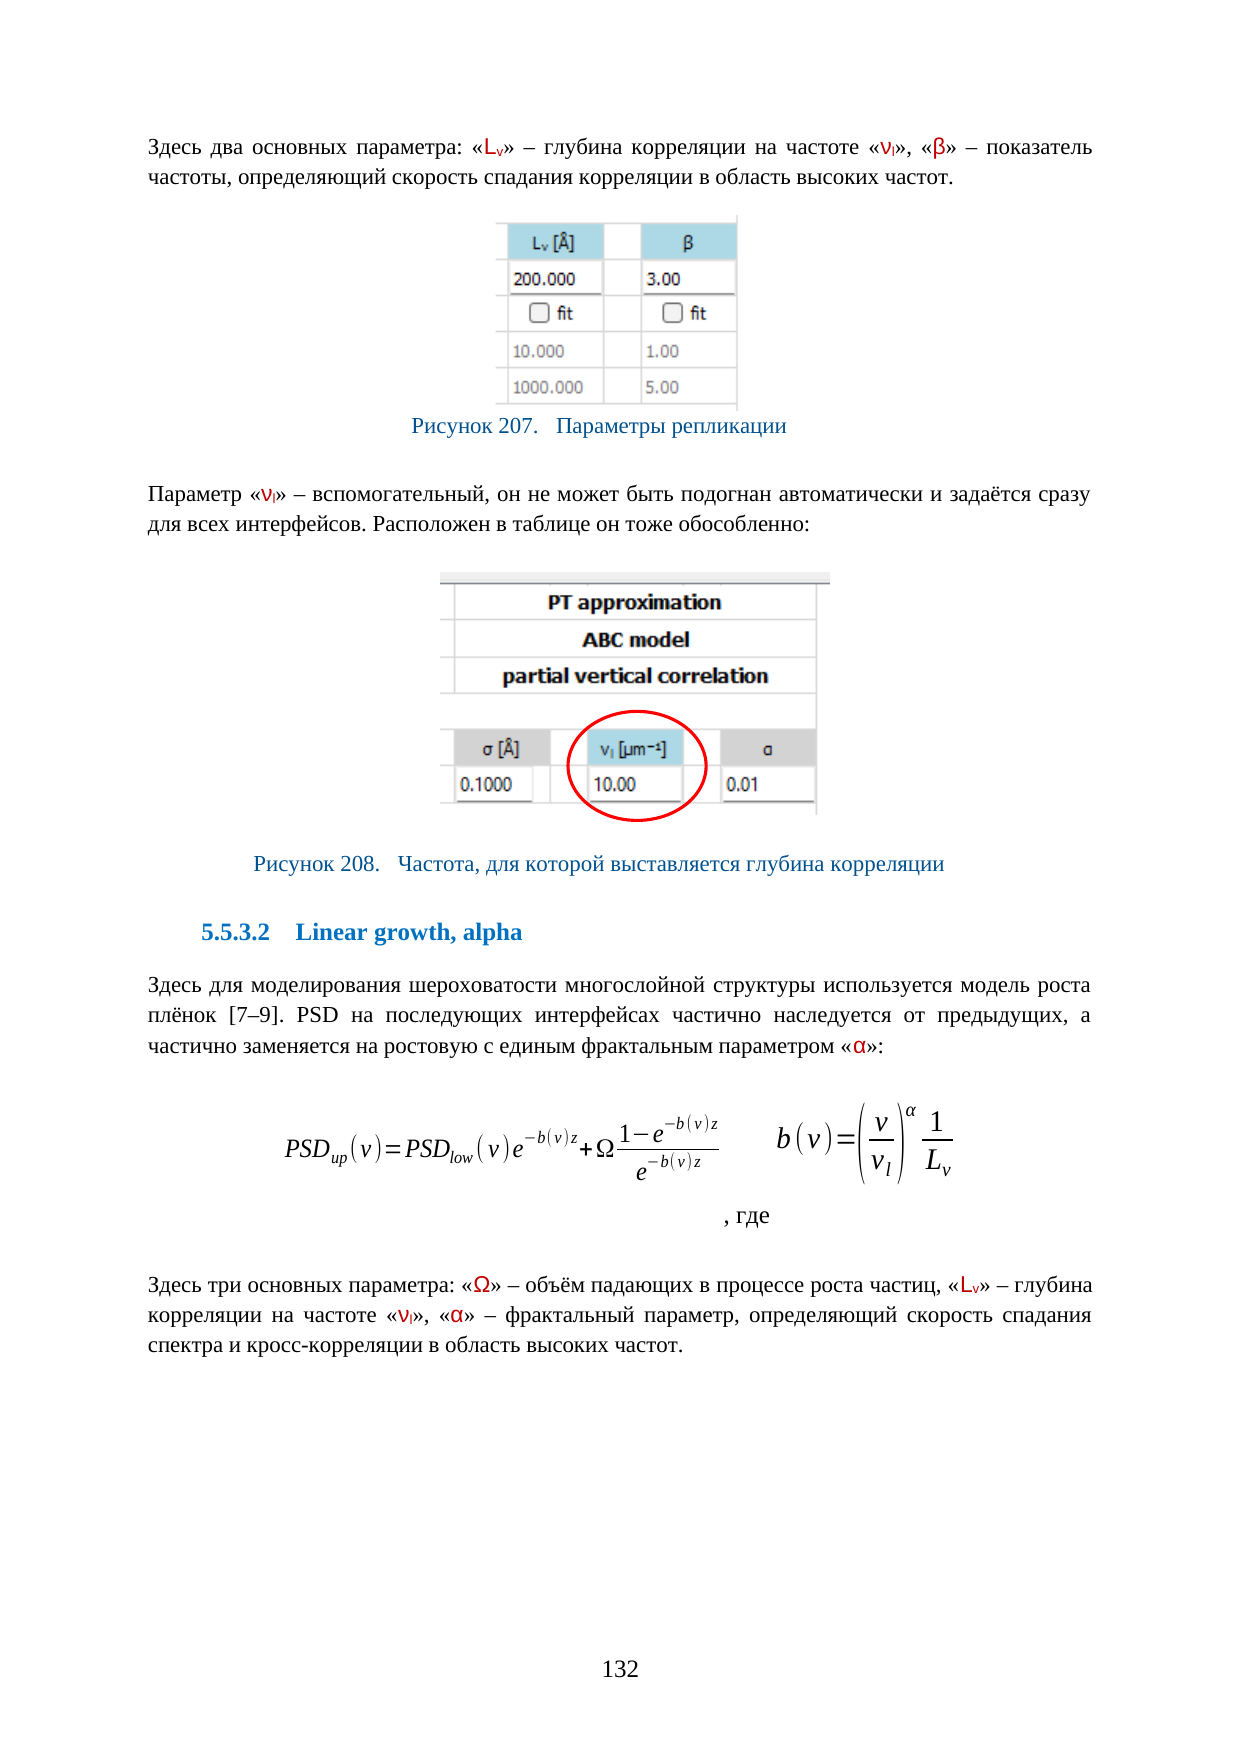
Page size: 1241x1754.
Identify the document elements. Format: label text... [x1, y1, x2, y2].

text , где [148, 1099, 1093, 1229]
subtitle Linear growth, alpha [201, 917, 1093, 946]
list Параметры репликации [178, 231, 1093, 438]
text Здесь три основных параметра: «Ω» – объём падающих в процессе роста частиц, «Lv» – глубина корреляции на частоте «νl», «α» – фрактальный параметр, определяющий скорость спадания спектра и кросс-корреляции в область высоких частот. [148, 1271, 1093, 1358]
text Параметр «νl» – вспомогательный, он не может быть подогнан автоматически и задаётся сразу для всех интерфейсов. Расположен в таблице он тоже обособленно: [148, 480, 1093, 537]
text Здесь для моделирования шероховатости многослойной структуры используется модель роста плёнок [7–9]. PSD на последующих интерфейсах частично наследуется от предыдущих, а частично заменяется на ростовую с единым фрактальным параметром «α»: [148, 971, 1093, 1058]
picture [570, 713, 704, 815]
picture [440, 572, 830, 815]
picture [495, 215, 749, 411]
text Здесь два основных параметра: «Lv» – глубина корреляции на частоте «νl», «β» – показатель частоты, определяющий скорость спадания корреляции в область высоких частот. [148, 133, 1093, 189]
